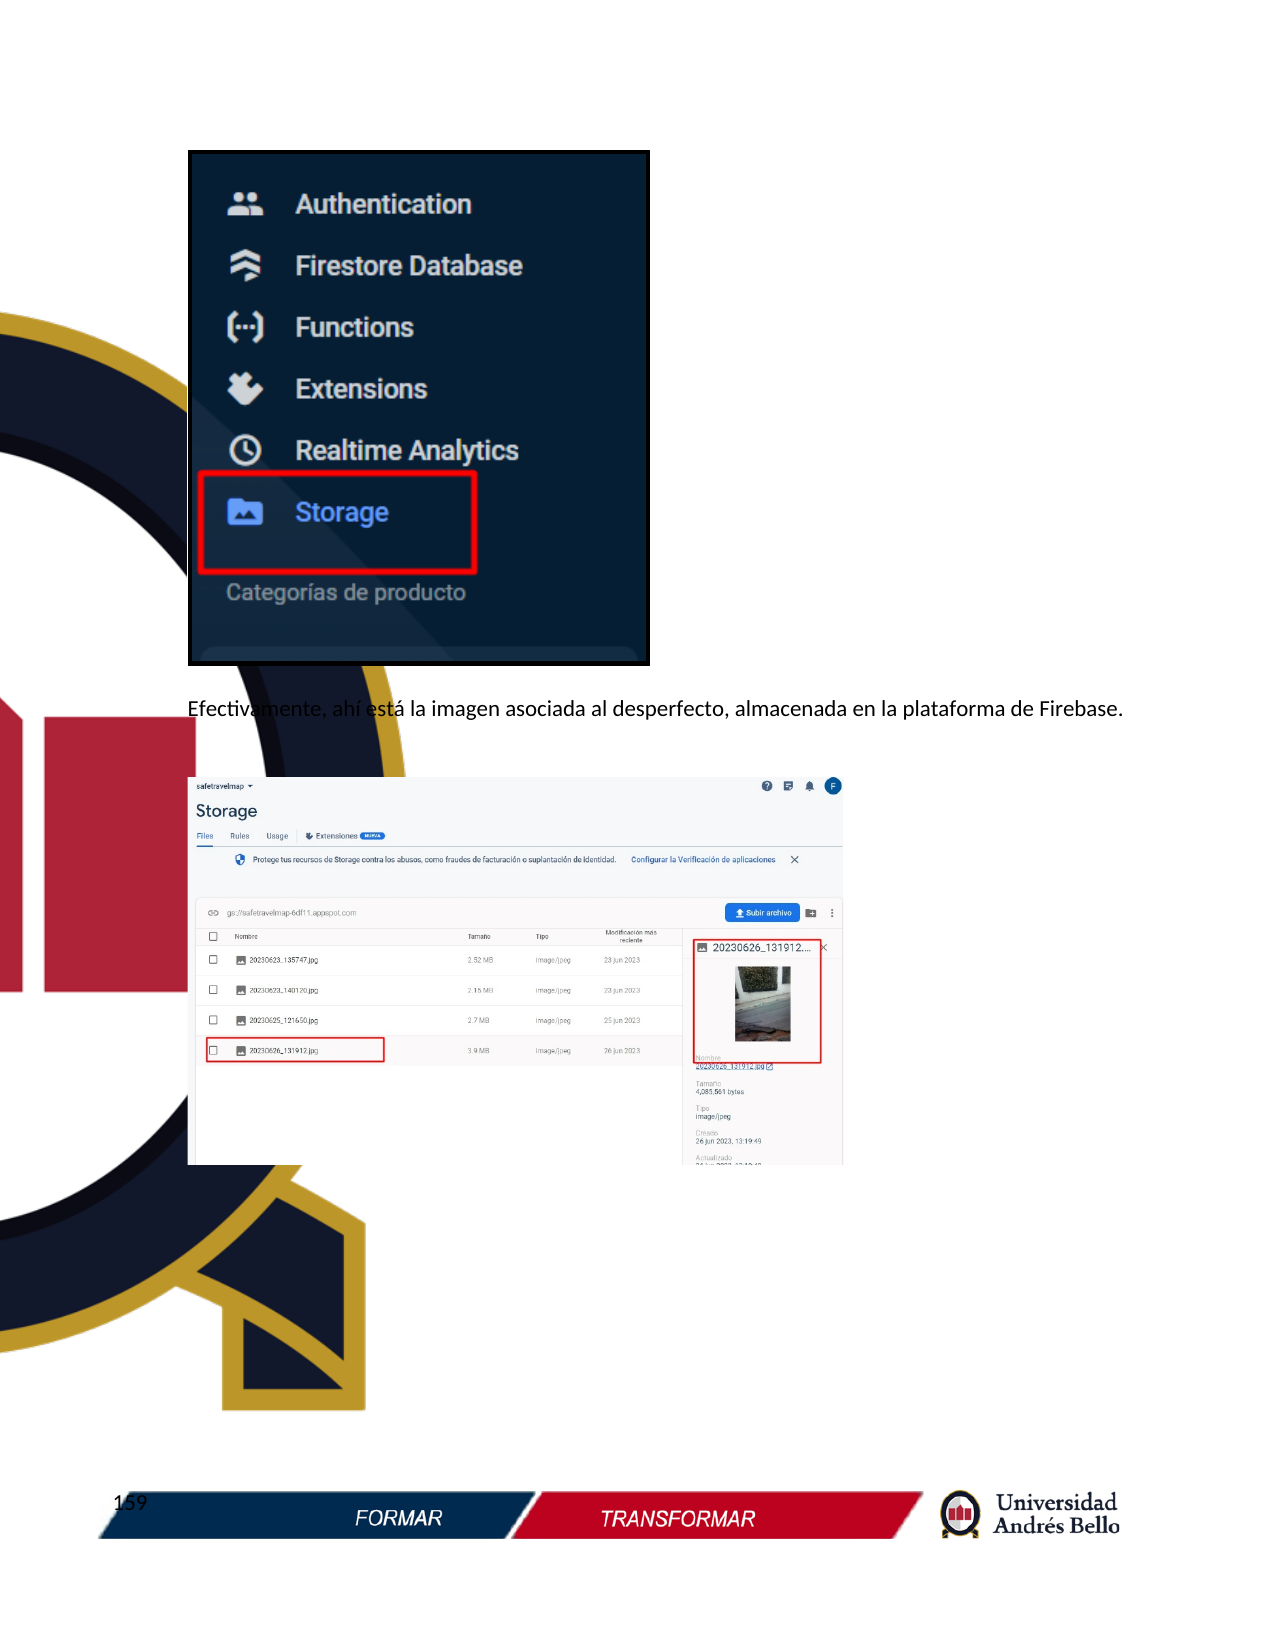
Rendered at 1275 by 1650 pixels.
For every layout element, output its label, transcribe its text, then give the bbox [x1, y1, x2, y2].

picture [192, 154, 646, 661]
text Efectivamente, ahí está la imagen asociada al desperfecto, almacenada en la plataforma de Firebase. [187, 694, 1162, 722]
picture [0, 299, 844, 1423]
picture [97, 1489, 1120, 1539]
